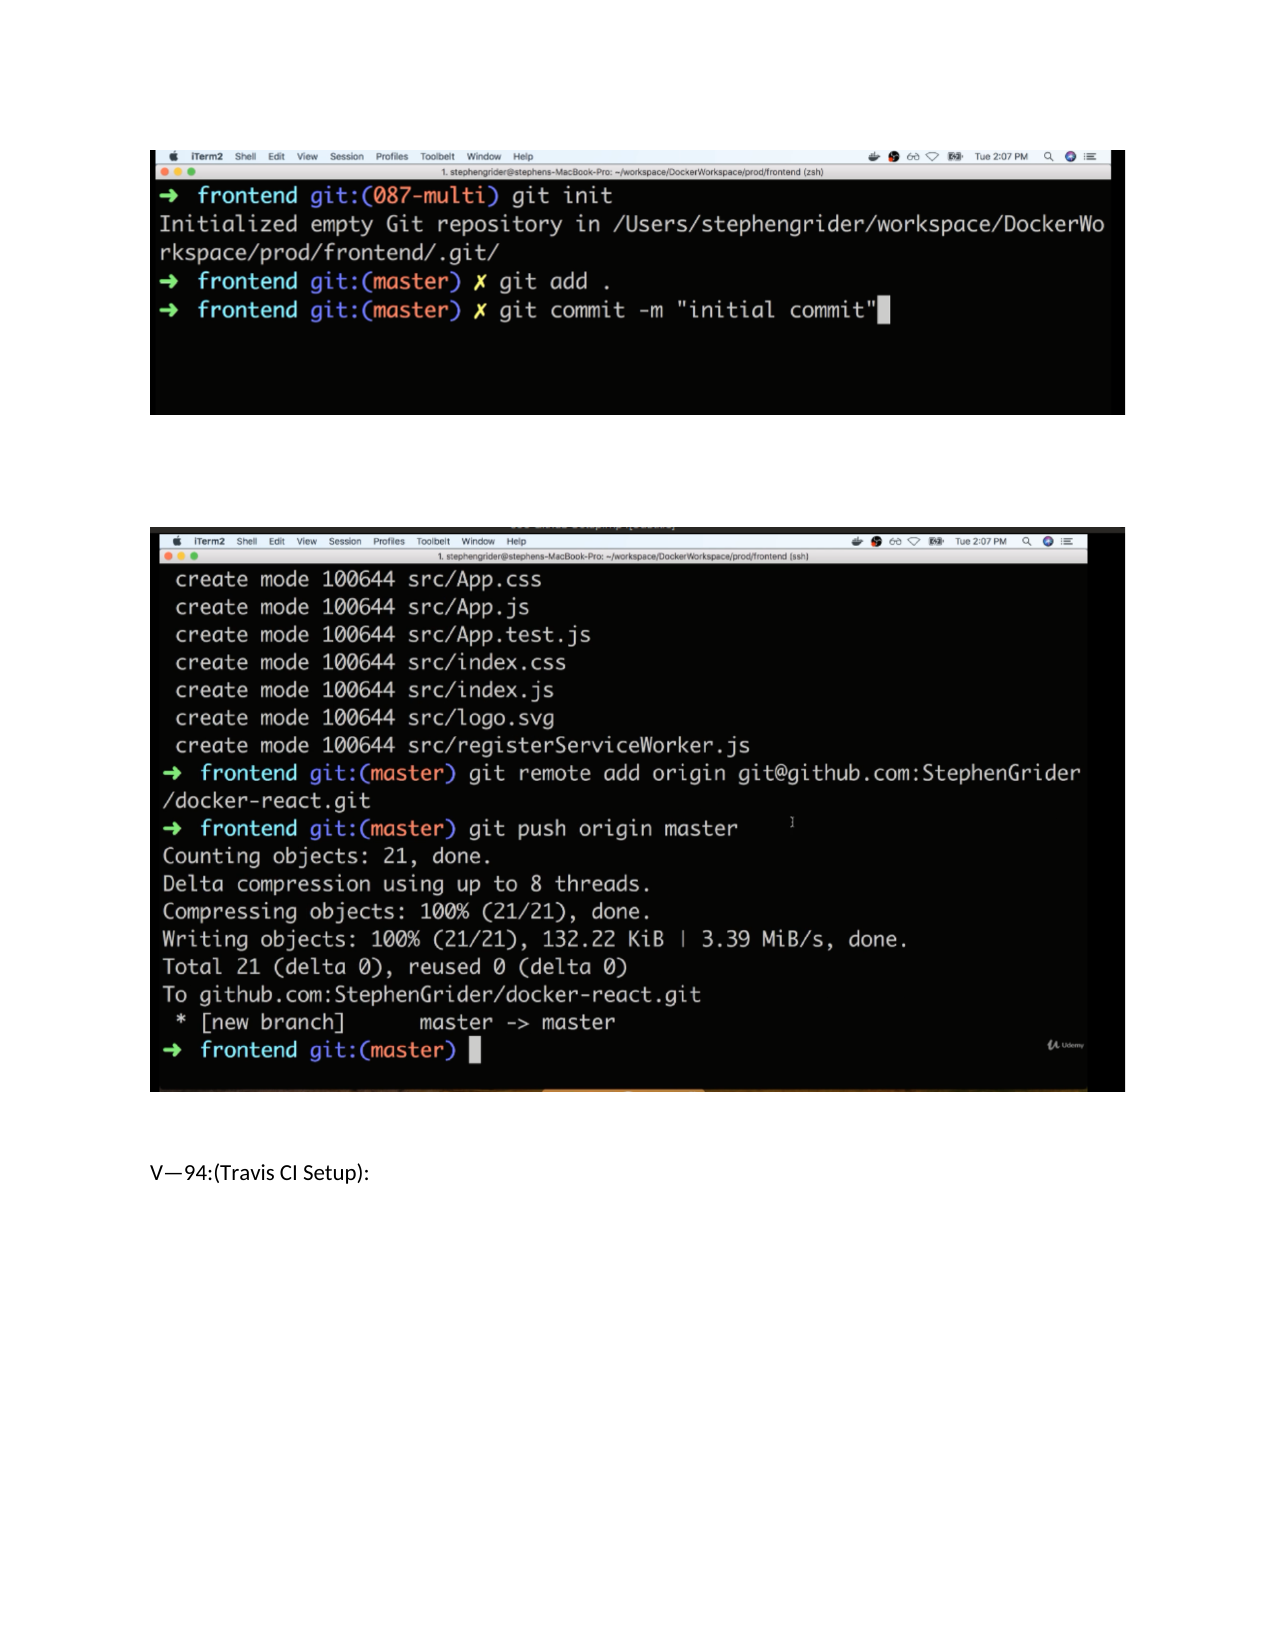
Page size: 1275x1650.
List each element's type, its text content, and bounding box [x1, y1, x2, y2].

text V—94:(Travis CI Setup): [150, 1158, 1125, 1186]
picture [150, 527, 1125, 1092]
picture [150, 150, 1125, 415]
